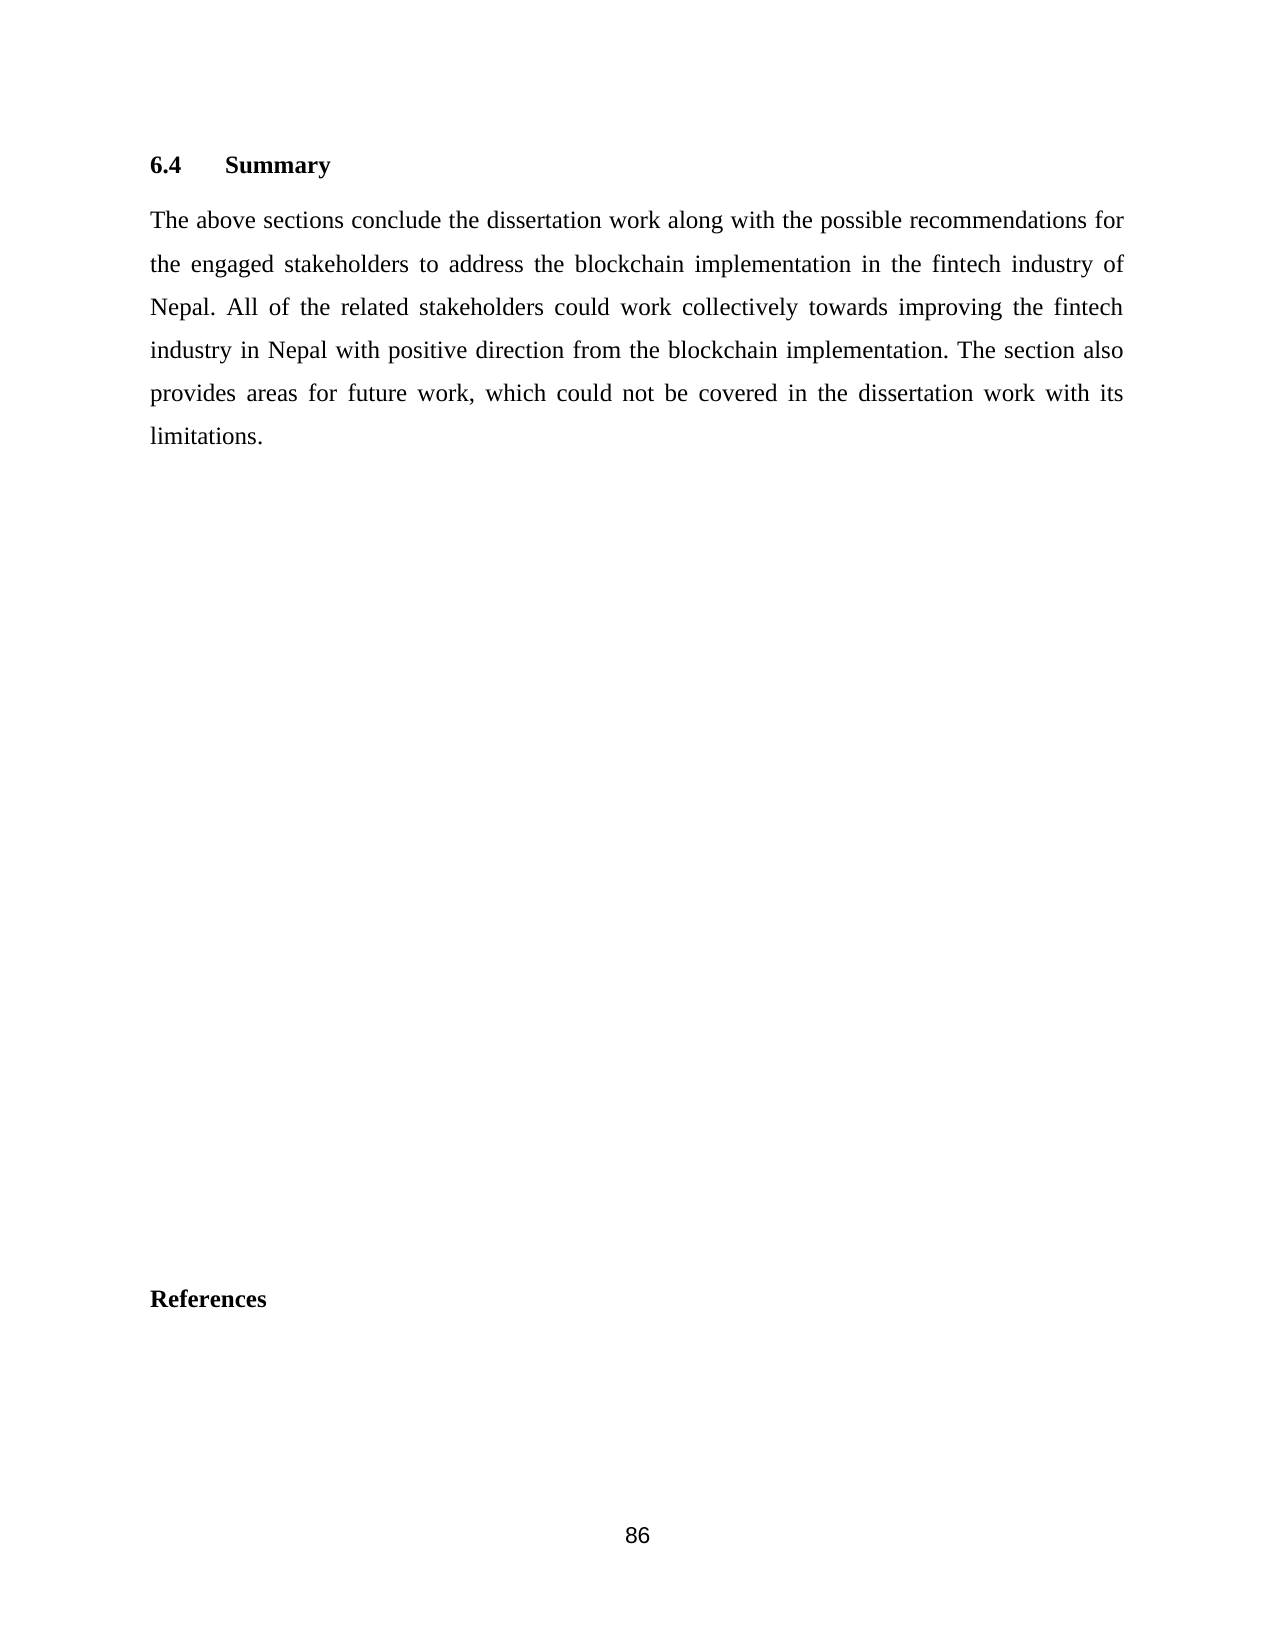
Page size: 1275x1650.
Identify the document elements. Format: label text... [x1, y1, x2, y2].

text References [150, 1284, 1125, 1312]
text The above sections conclude the dissertation work along with the possible recommendations for the engaged stakeholders to address the blockchain implementation in the fintech industry of Nepal. All of the related stakeholders could work collectively towards improving the fintech industry in Nepal with positive direction from the blockchain implementation. The section also provides areas for future work, which could not be covered in the dissertation work with its limitations. [150, 206, 1125, 450]
subtitle 6.4 Summary [150, 150, 1125, 179]
